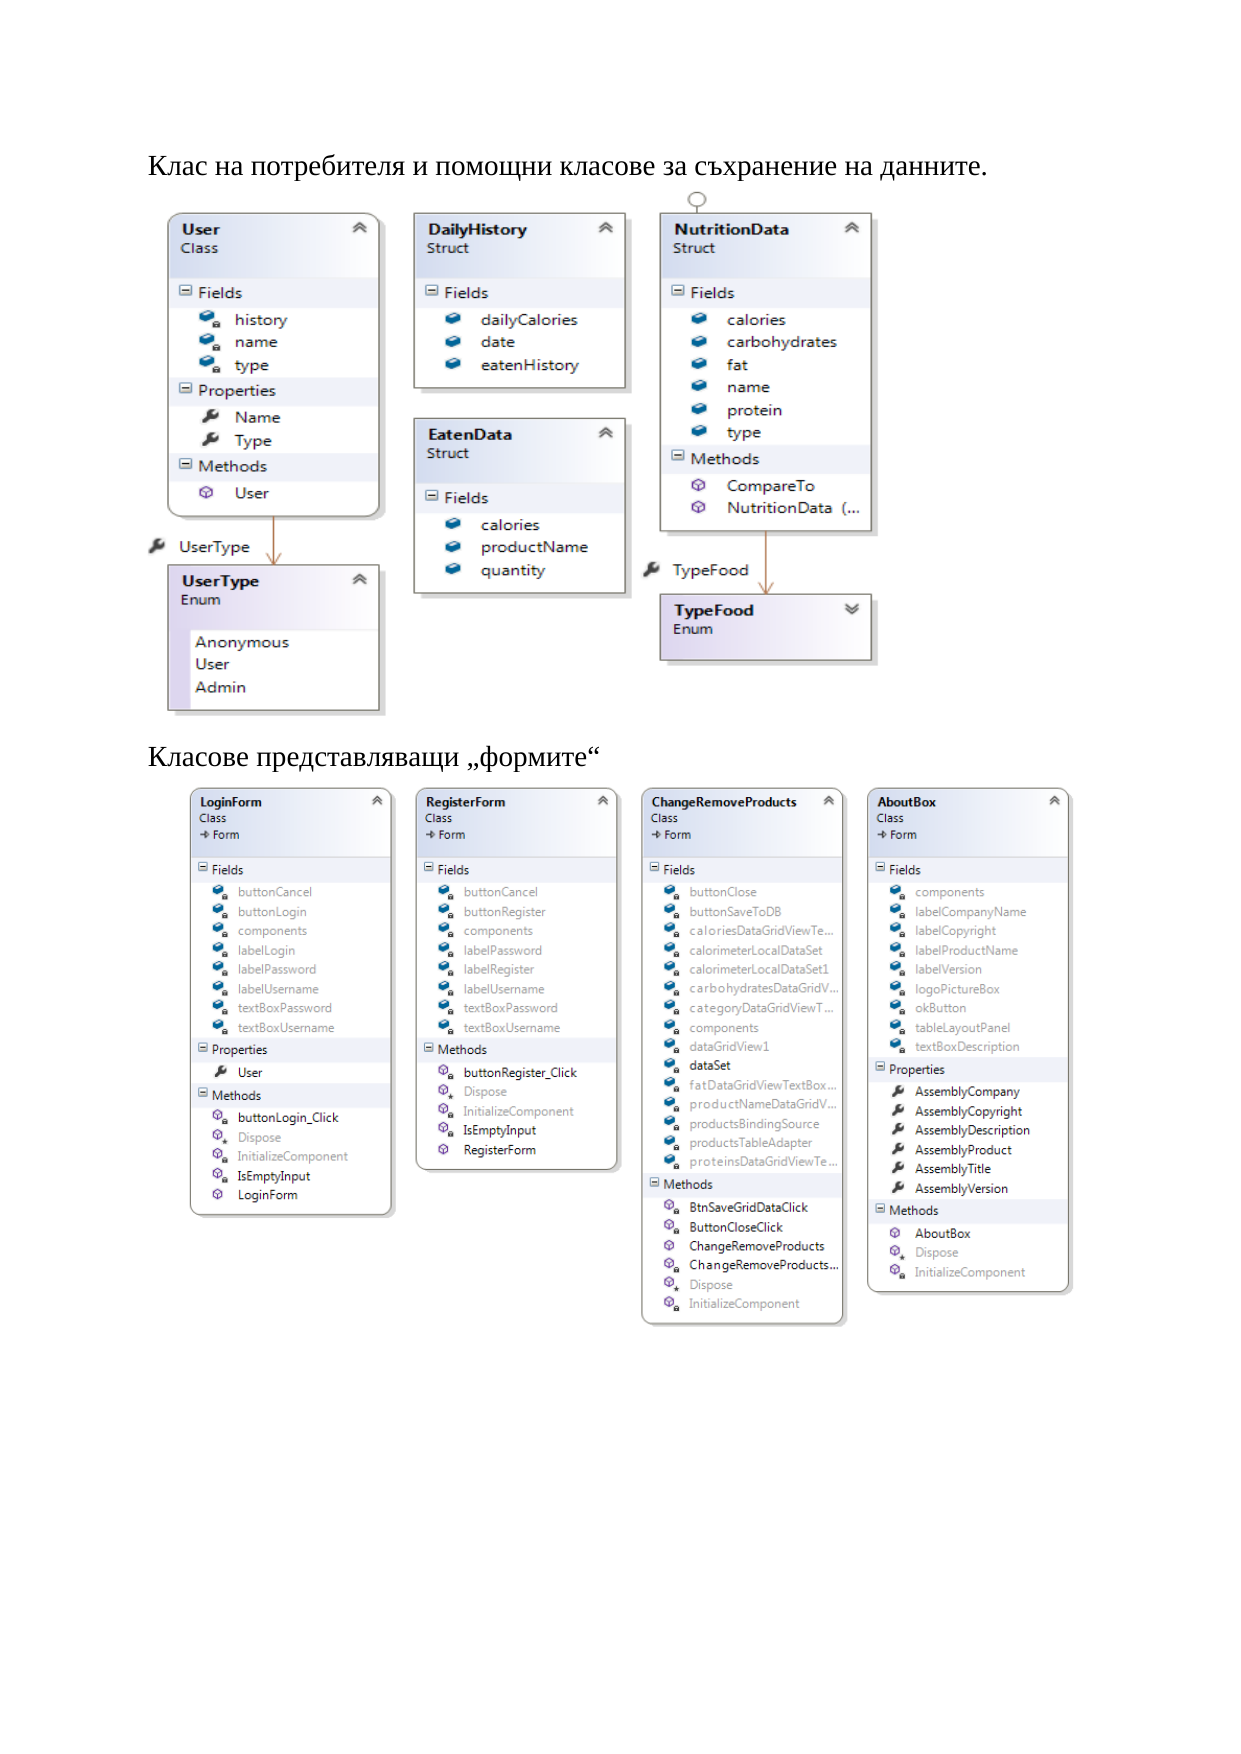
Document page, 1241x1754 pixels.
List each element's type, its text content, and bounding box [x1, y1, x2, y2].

text Класове представляващи „формите“ Основната „форма“ – CalorimeterUI [148, 739, 1093, 772]
picture [147, 772, 1093, 1334]
picture [147, 181, 903, 739]
